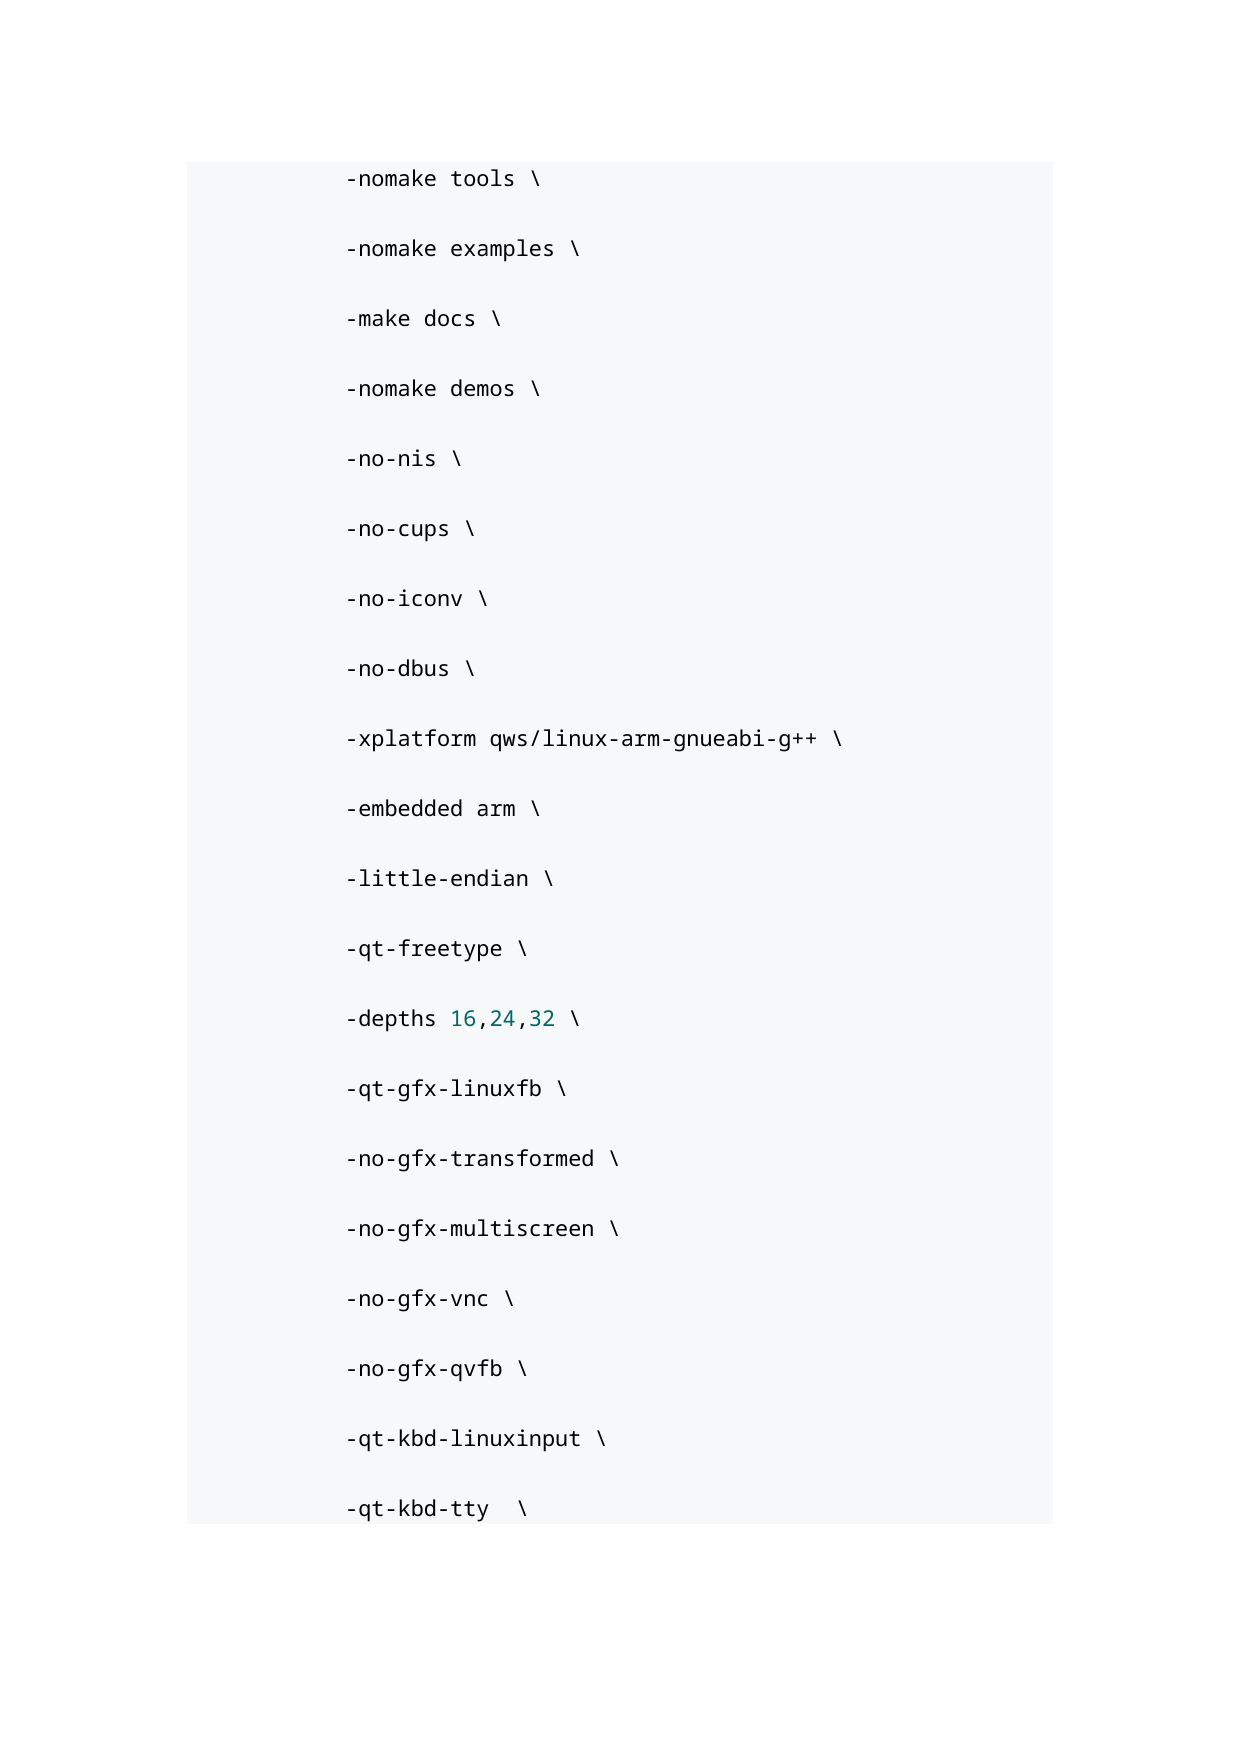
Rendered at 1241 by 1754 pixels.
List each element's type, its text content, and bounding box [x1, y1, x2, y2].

text -no-gfx-vnc \ [187, 1282, 1053, 1314]
text -embedded arm \ [187, 792, 1053, 824]
text -no-nis \ [187, 442, 1053, 474]
text -qt-freetype \ [187, 932, 1053, 964]
text -depths 16,24,32 \ [187, 1002, 1053, 1034]
text -nomake tools \ [187, 162, 1053, 194]
text -xplatform qws/linux-arm-gnueabi-g++ \ [187, 722, 1053, 754]
text -no-cups \ [187, 512, 1053, 544]
text -no-iconv \ [187, 582, 1053, 614]
text -no-gfx-multiscreen \ [187, 1212, 1053, 1244]
text -qt-kbd-linuxinput \ [187, 1422, 1053, 1454]
text -nomake demos \ [187, 372, 1053, 404]
text -little-endian \ [187, 862, 1053, 894]
text -no-gfx-qvfb \ [187, 1352, 1053, 1384]
text -make docs \ [187, 302, 1053, 334]
text -nomake examples \ [187, 232, 1053, 264]
text -no-gfx-transformed \ [187, 1142, 1053, 1174]
text -qt-gfx-linuxfb \ [187, 1072, 1053, 1104]
text -qt-kbd-tty \ [187, 1492, 1053, 1524]
text -no-dbus \ [187, 652, 1053, 684]
